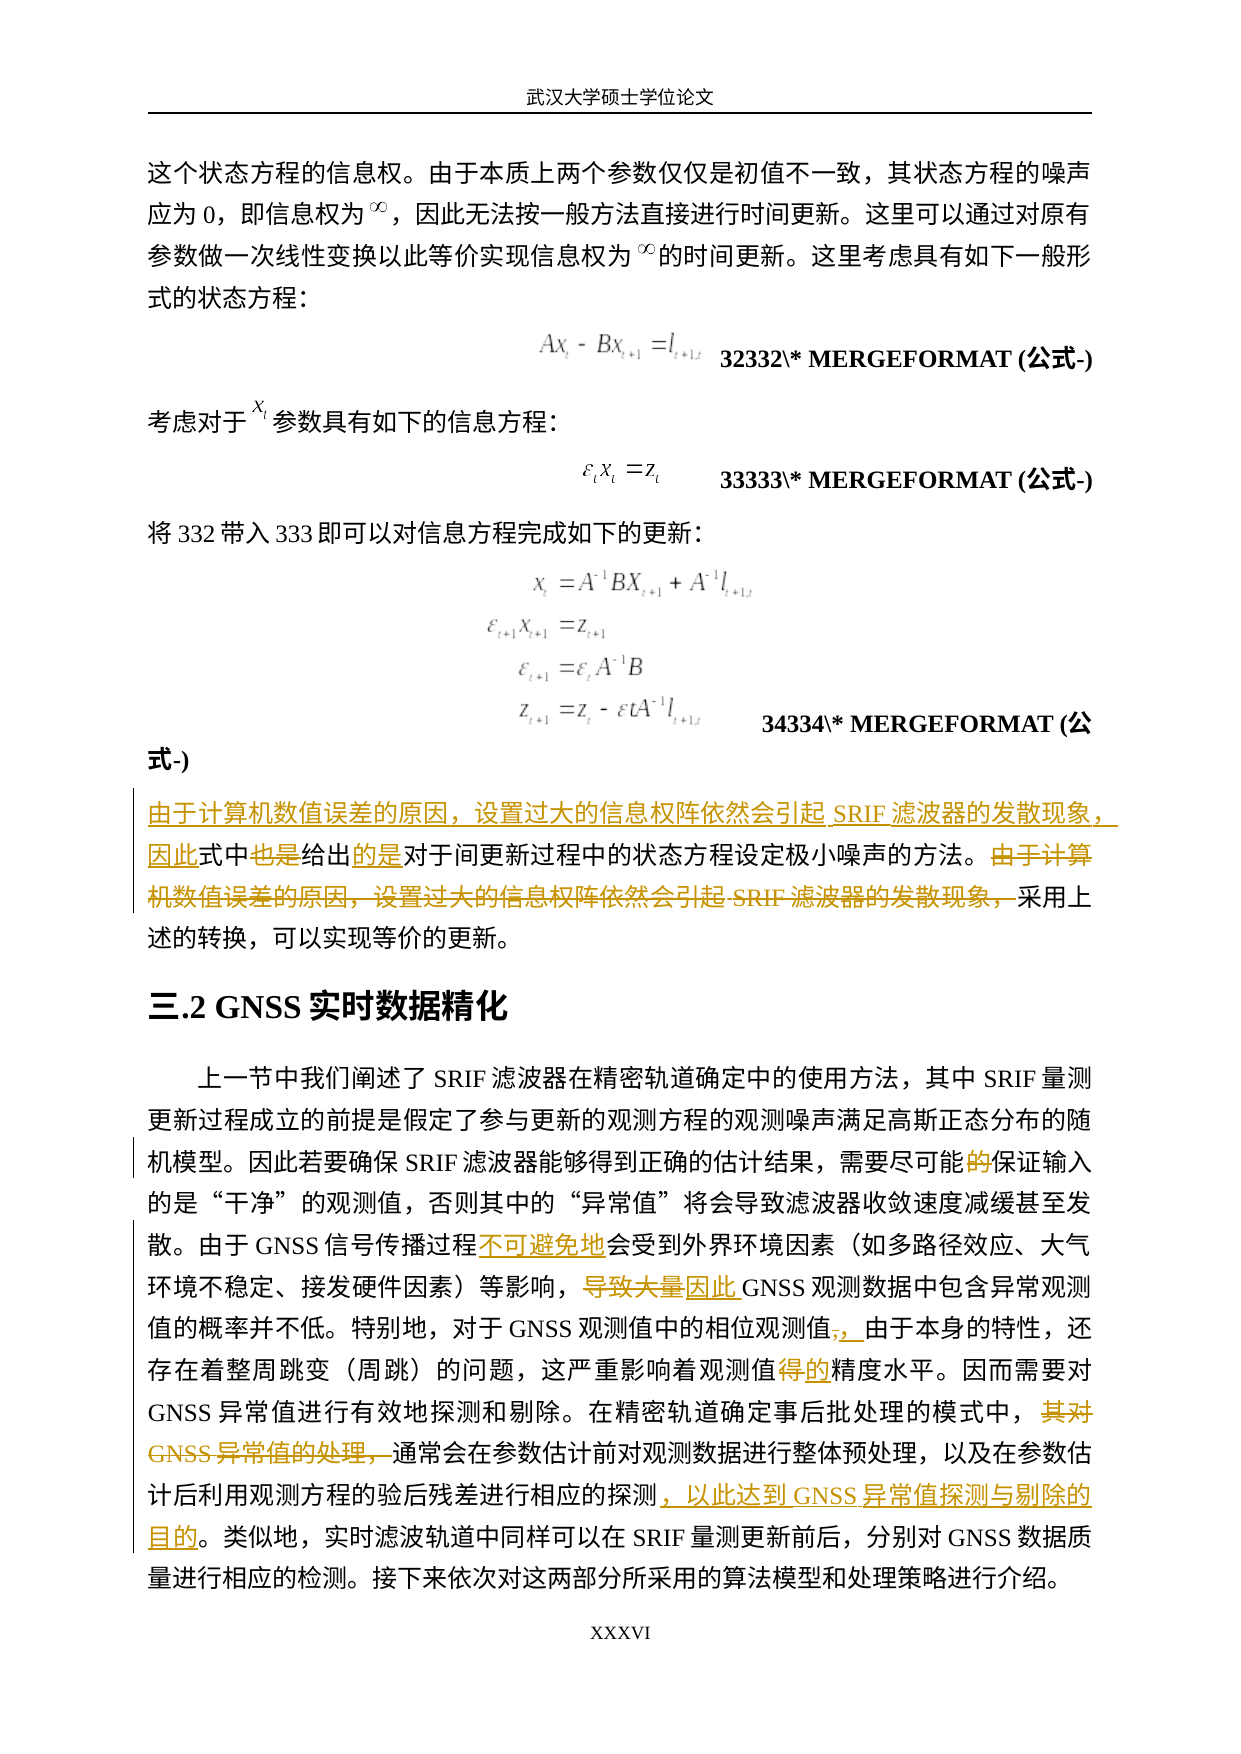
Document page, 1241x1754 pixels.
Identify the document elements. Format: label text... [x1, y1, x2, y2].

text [148, 148, 1092, 314]
subtitle GNSS实时数据精化 [148, 980, 1092, 1028]
text 考虑对于参数具有如下的信息方程： [148, 387, 1092, 438]
text 将带入即可以对信息方程完成如下的更新： [148, 508, 1092, 550]
text 上一节中我们阐述了SRIF滤波器在精密轨道确定中的使用方法，其中SRIF量测更新过程成立的前提是假定了参与更新的观测方程的观测噪声满足高斯正态分布的随机模型。因此若要确保SRIF滤波器能够得到正确的估计结果，需要尽可能保证输入的是“干净”的观测值，否则其中的“异常值”将会导致滤波器收敛速度减缓甚至发散。由于GNSS信号传播过程会受到外界环境因素（如多路径效应、大气环境不稳定、接发硬件因素）等影响，GNSS观测数据中包含异常观测值的概率并不低。特别地，对于GNSS观测值中的相位观测值由于本身的特性，还存在着整周跳变（周跳）的问题，这严重影响着观测值精度水平。因而需要对GNSS异常值进行有效地探测和剔除。在精密轨道确定事后批处理的模式中，通常会在参数估计前对观测数据进行整体预处理，以及在参数估计后利用观测方程的验后残差进行相应的探测。类似地，实时滤波轨道中同样可以在SRIF量测更新前后，分别对GNSS数据质量进行相应的检测。接下来依次对这两部分所采用的算法模型和处理策略进行介绍。 [148, 1053, 1092, 1595]
text 式中给出对于间更新过程中的状态方程设定极小噪声的方法。采用上述的转换，可以实现等价的更新。 [148, 788, 1092, 955]
